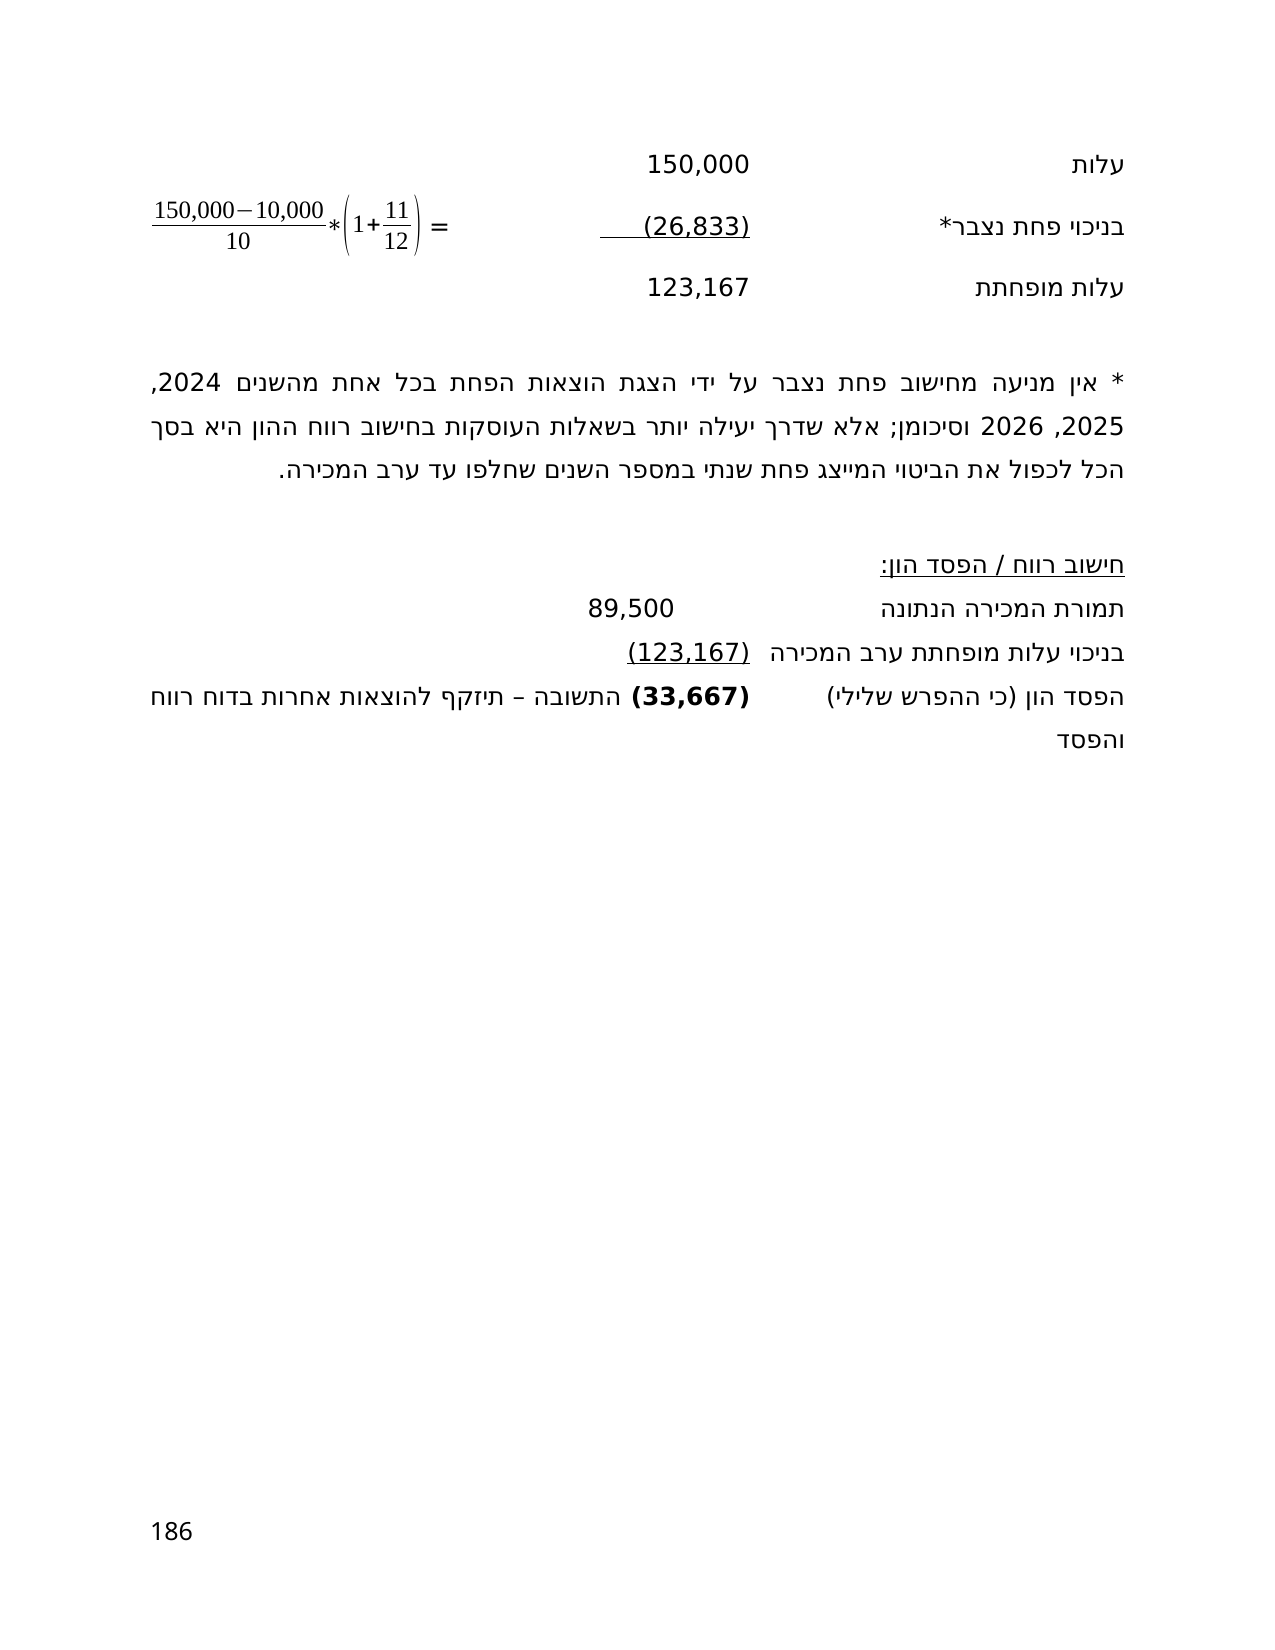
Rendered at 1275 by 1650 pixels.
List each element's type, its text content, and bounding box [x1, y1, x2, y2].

text * אין מניעה מחישוב פחת נצבר על ידי הצגת הוצאות הפחת בכל אחת מהשנים 2024, 2025, 2026 וסיכומן; אלא שדרך יעילה יותר בשאלות העוסקות בחישוב רווח ההון היא בסך הכל לכפול את הביטוי המייצג פחת שנתי במספר השנים שחלפו עד ערב המכירה. [150, 368, 1125, 485]
text בניכוי פחת נצבר* (26,833) = [150, 194, 1125, 259]
text בניכוי עלות מופחתת ערב המכירה (123,167) [150, 638, 1125, 667]
text עלות מופחתת 123,167 [150, 273, 1125, 302]
text עלות 150,000 [150, 150, 1125, 179]
text הפסד הון (כי ההפרש שלילי) (33,667) התשובה – תיזקף להוצאות אחרות בדוח רווח והפסד [150, 682, 1125, 754]
text תמורת המכירה הנתונה 89,500 [150, 594, 1125, 623]
text חישוב רווח / הפסד הון: [150, 550, 1125, 579]
